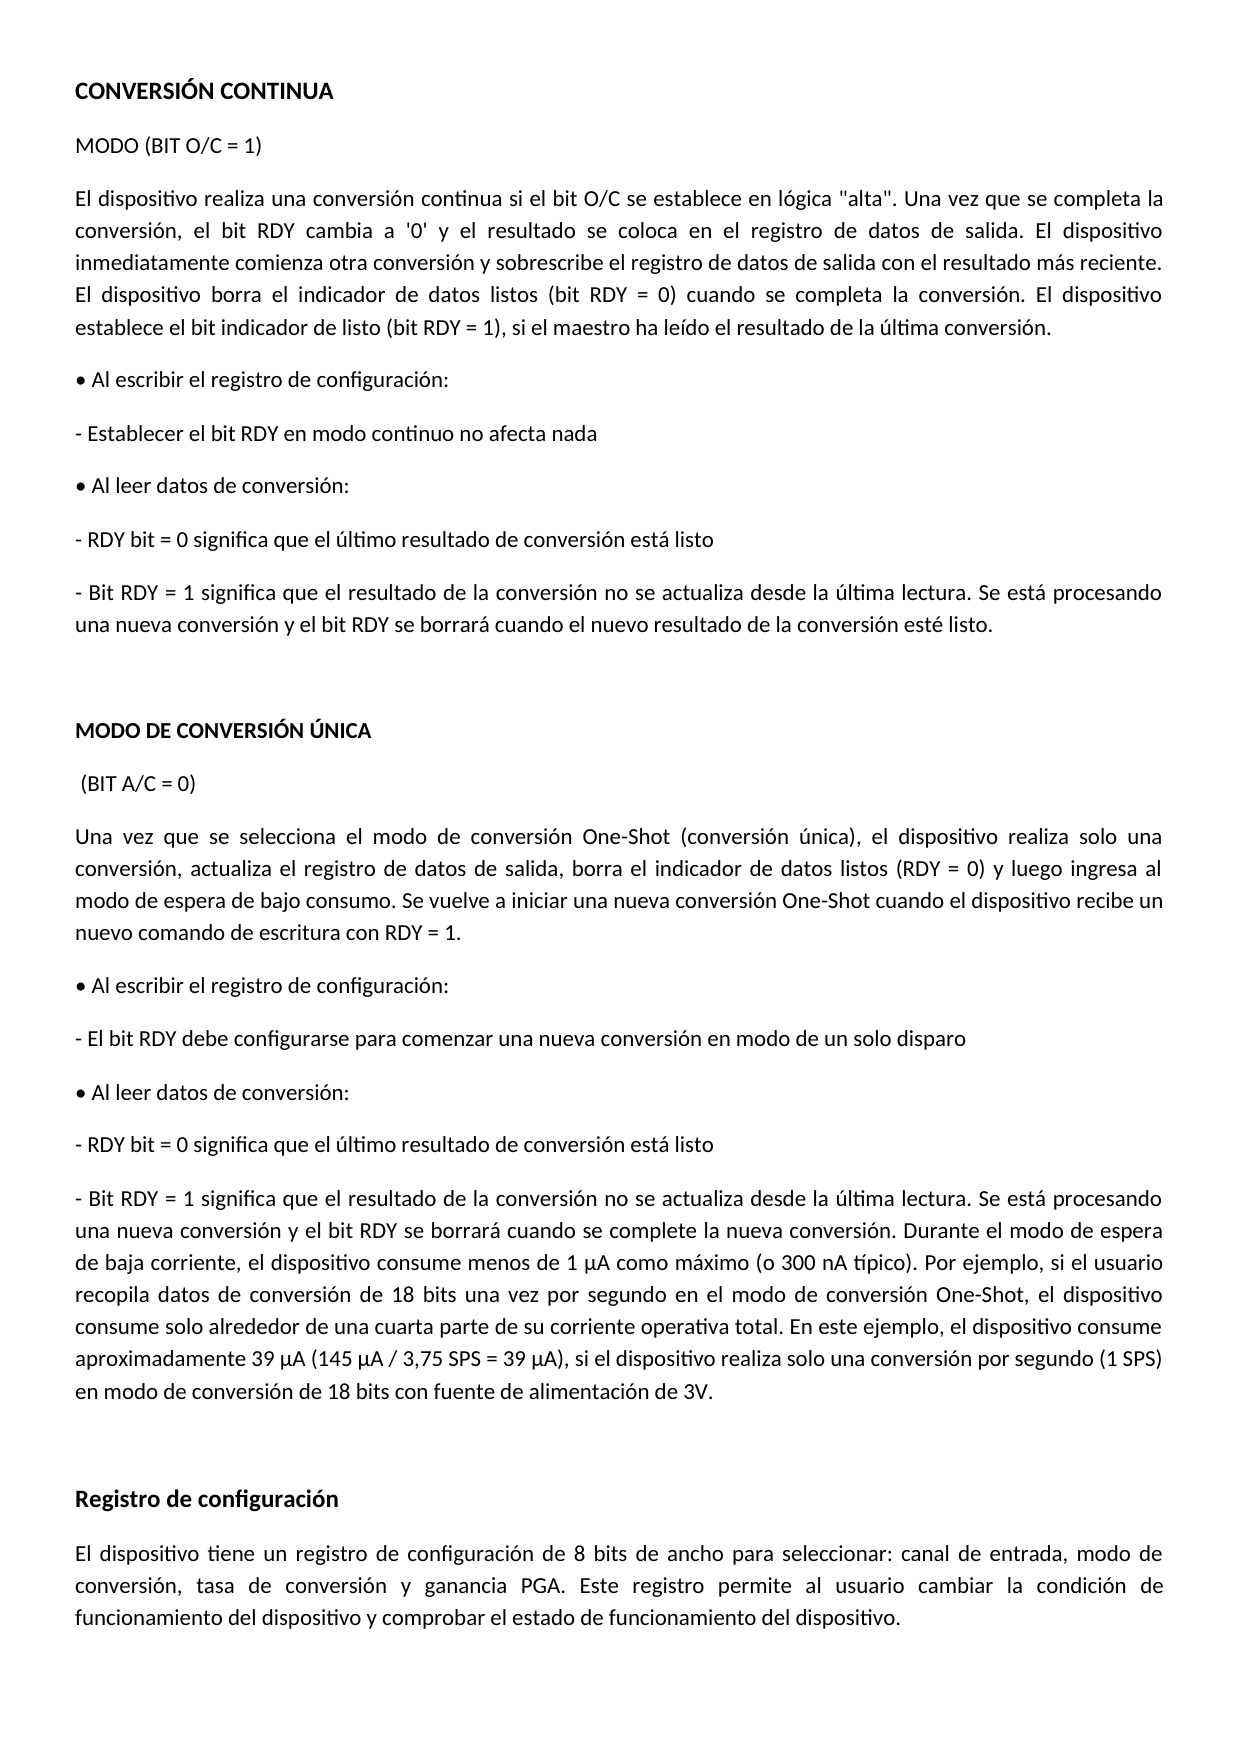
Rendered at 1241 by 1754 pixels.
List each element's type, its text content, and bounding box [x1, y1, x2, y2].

text MODO (BIT O/C = 1) [75, 131, 1165, 159]
text - RDY bit = 0 significa que el último resultado de conversión está listo [75, 1131, 1165, 1159]
text El dispositivo realiza una conversión continua si el bit O/C se establece en lógica "alta". Una vez que se completa la conversión, el bit RDY cambia a '0' y el resultado se coloca en el registro de datos de salida. El dispositivo inmediatamente comienza otra conversión y sobrescribe el registro de datos de salida con el resultado más reciente. El dispositivo borra el indicador de datos listos (bit RDY = 0) cuando se completa la conversión. El dispositivo establece el bit indicador de listo (bit RDY = 1), si el maestro ha leído el resultado de la última conversión. [75, 184, 1165, 341]
text CONVERSIÓN CONTINUA [75, 75, 1165, 106]
text - RDY bit = 0 significa que el último resultado de conversión está listo [75, 525, 1165, 553]
text (BIT A/C = 0) [75, 769, 1165, 797]
text - Bit RDY = 1 significa que el resultado de la conversión no se actualiza desde la última lectura. Se está procesando una nueva conversión y el bit RDY se borrará cuando se complete la nueva conversión. Durante el modo de espera de baja corriente, el dispositivo consume menos de 1 µA como máximo (o 300 nA típico). Por ejemplo, si el usuario recopila datos de conversión de 18 bits una vez por segundo en el modo de conversión One-Shot, el dispositivo consume solo alrededor de una cuarta parte de su corriente operativa total. En este ejemplo, el dispositivo consume aproximadamente 39 µA (145 µA / 3,75 SPS = 39 µA), si el dispositivo realiza solo una conversión por segundo (1 SPS) en modo de conversión de 18 bits con fuente de alimentación de 3V. [75, 1184, 1165, 1405]
text • Al escribir el registro de configuración: [75, 972, 1165, 999]
text - El bit RDY debe configurarse para comenzar una nueva conversión en modo de un solo disparo [75, 1024, 1165, 1053]
text • Al escribir el registro de configuración: [75, 366, 1165, 394]
text - Establecer el bit RDY en modo continuo no afecta nada [75, 419, 1165, 447]
text • Al leer datos de conversión: [75, 1078, 1165, 1106]
text - Bit RDY = 1 significa que el resultado de la conversión no se actualiza desde la última lectura. Se está procesando una nueva conversión y el bit RDY se borrará cuando el nuevo resultado de la conversión esté listo. [75, 578, 1165, 638]
text • Al leer datos de conversión: [75, 472, 1165, 500]
text MODO DE CONVERSIÓN ÚNICA [75, 716, 1165, 744]
text Registro de configuración [75, 1483, 1165, 1513]
text Una vez que se selecciona el modo de conversión One-Shot (conversión única), el dispositivo realiza solo una conversión, actualiza el registro de datos de salida, borra el indicador de datos listos (RDY = 0) y luego ingresa al modo de espera de bajo consumo. Se vuelve a iniciar una nueva conversión One-Shot cuando el dispositivo recibe un nuevo comando de escritura con RDY = 1. [75, 822, 1165, 947]
text El dispositivo tiene un registro de configuración de 8 bits de ancho para seleccionar: canal de entrada, modo de conversión, tasa de conversión y ganancia PGA. Este registro permite al usuario cambiar la condición de funcionamiento del dispositivo y comprobar el estado de funcionamiento del dispositivo. [75, 1539, 1165, 1631]
